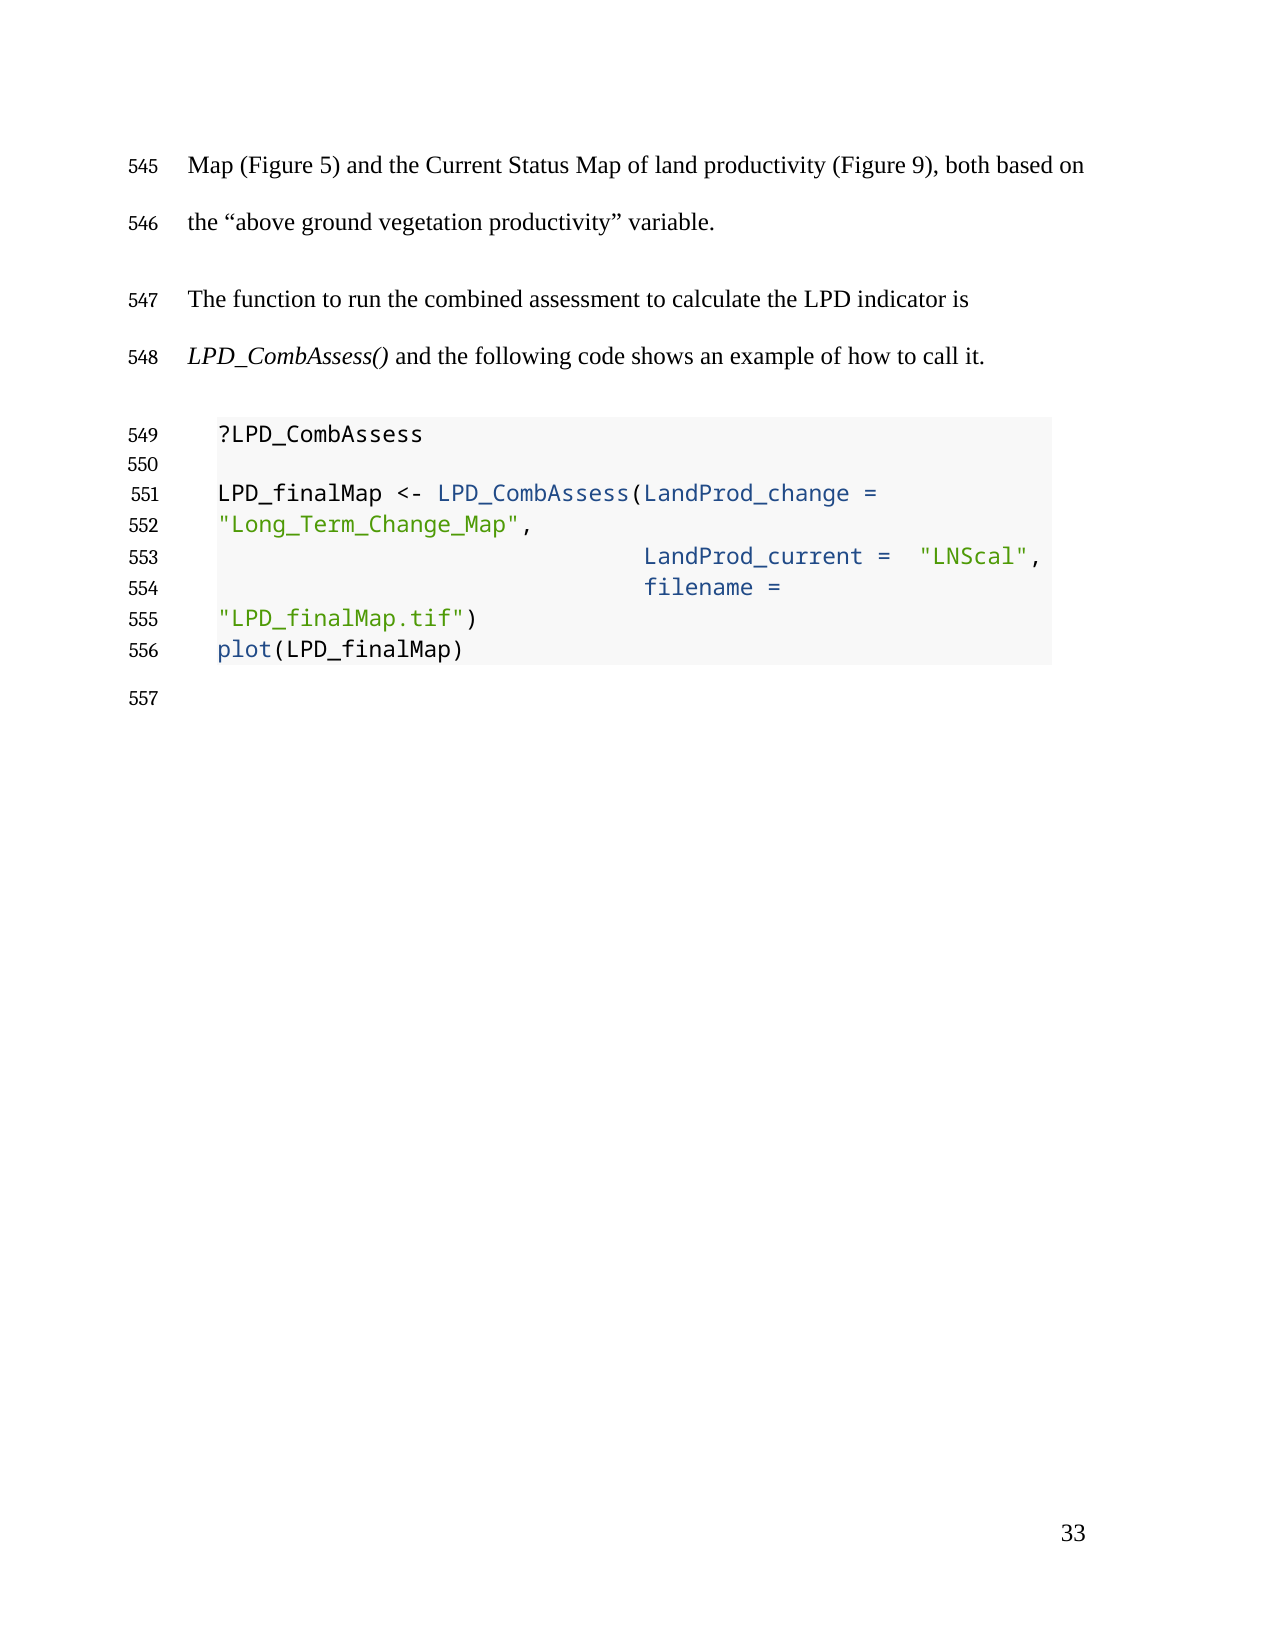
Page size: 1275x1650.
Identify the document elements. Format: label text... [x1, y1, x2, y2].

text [187, 150, 1087, 236]
text ?LPD_CombAssess LPD_finalMap <- LPD_CombAssess(LandProd_change = "Long_Term_Change_Map", LandProd_current = "LNScal", filename = "LPD_finalMap.tif") plot(LPD_finalMap) [217, 417, 1052, 665]
text The function to run the combined assessment to calculate the LPD indicator is LPD_CombAssess() and the following code shows an example of how to call it. [187, 284, 1087, 370]
